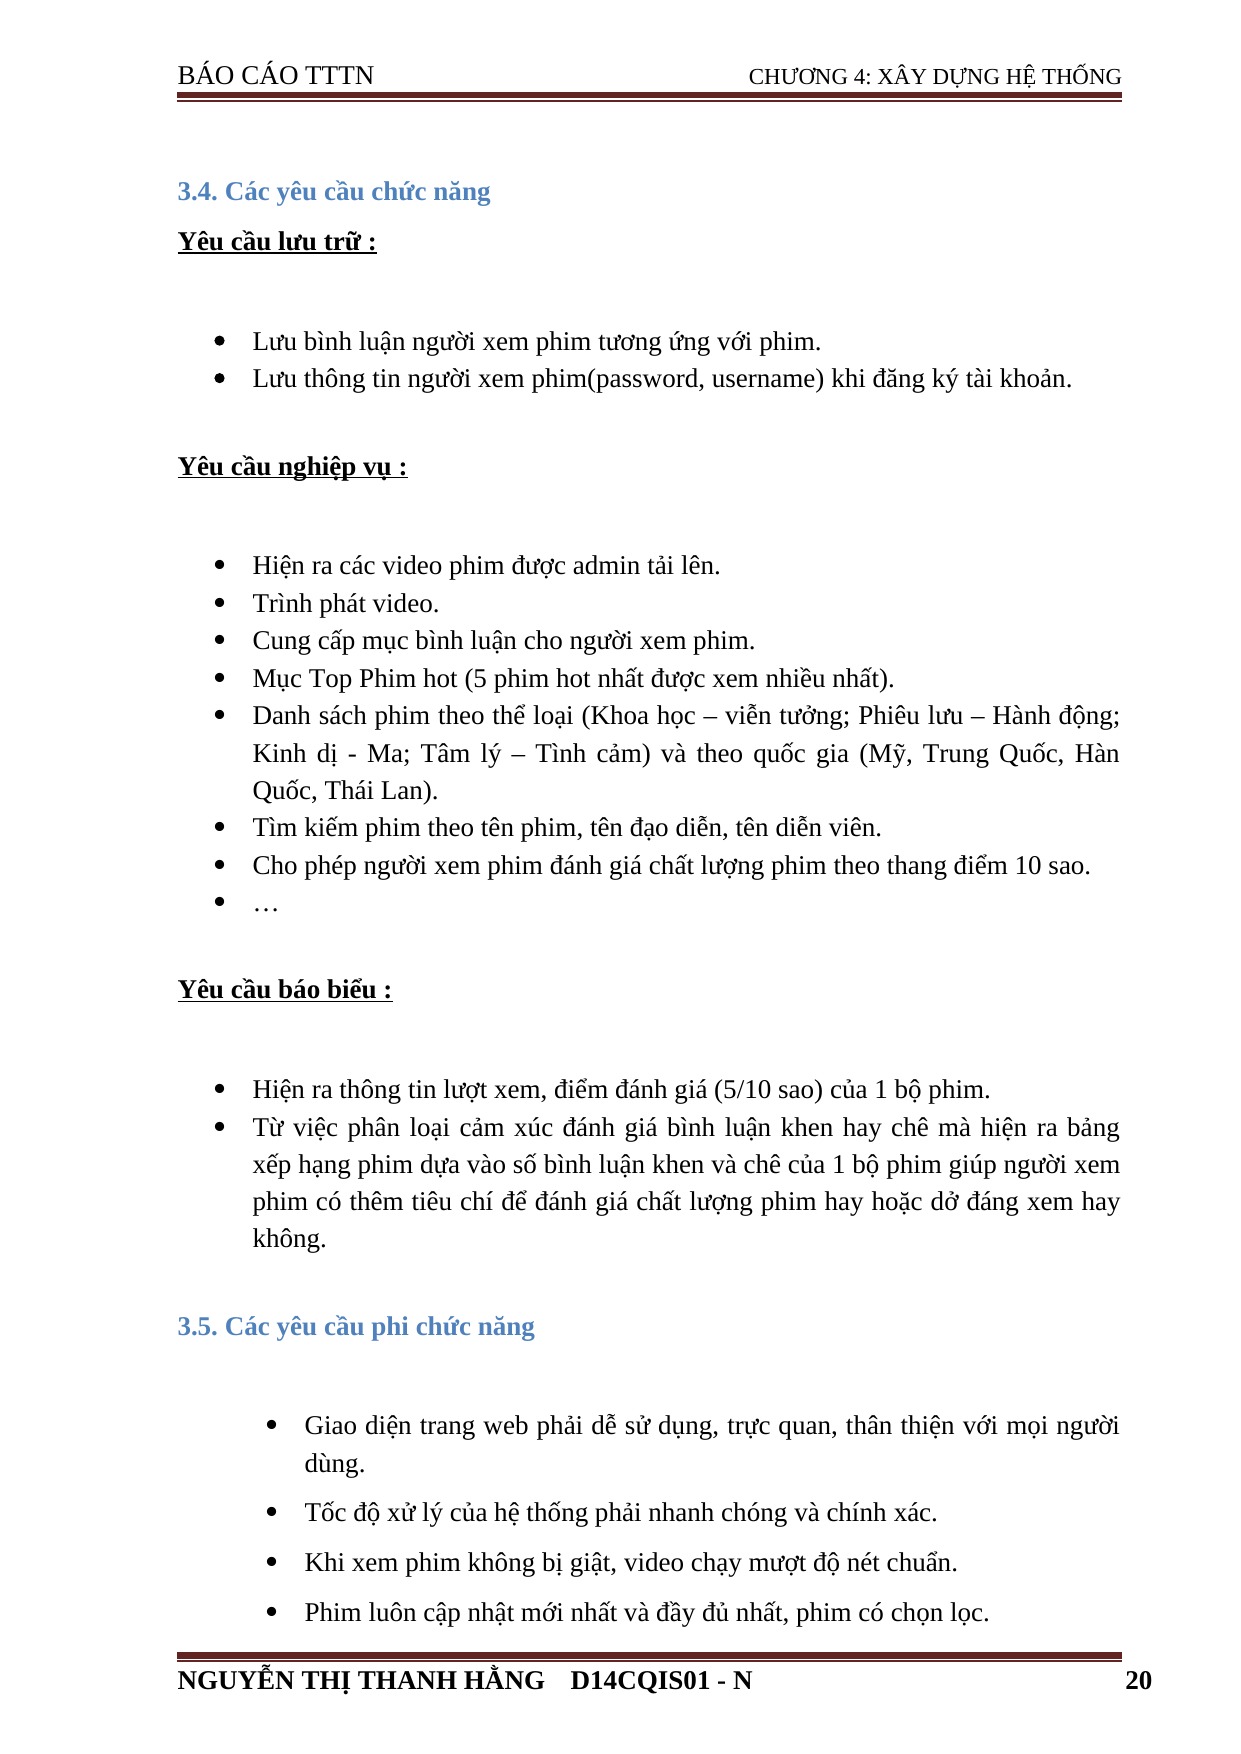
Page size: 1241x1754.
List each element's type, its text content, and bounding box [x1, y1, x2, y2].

text Yêu cầu báo biểu : [177, 973, 1122, 1005]
text Yêu cầu nghiệp vụ : [177, 450, 1122, 481]
list Phim luôn cập nhật mới nhất và đầy đủ nhất, phim có chọn lọc. [267, 1596, 1122, 1628]
list Hiện ra các video phim được admin tải lên. [215, 549, 1122, 581]
list Tốc độ xử lý của hệ thống phải nhanh chóng và chính xác. [267, 1496, 1122, 1528]
list Giao diện trang web phải dễ sử dụng, trực quan, thân thiện với mọi người dùng. [267, 1409, 1122, 1478]
list Tìm kiếm phim theo tên phim, tên đạo diễn, tên diễn viên. [215, 811, 1122, 842]
list Mục Top Phim hot (5 phim hot nhất được xem nhiều nhất). [215, 662, 1122, 693]
list Khi xem phim không bị giật, video chạy mượt độ nét chuẩn. [267, 1546, 1122, 1578]
list Cung cấp mục bình luận cho người xem phim. [215, 624, 1122, 656]
list Danh sách phim theo thể loại (Khoa học – viễn tưởng; Phiêu lưu – Hành động; Kinh dị - Ma; Tâm lý – Tình cảm) và theo quốc gia (Mỹ, Trung Quốc, Hàn Quốc, Thái Lan). [215, 699, 1122, 805]
list Cho phép người xem phim đánh giá chất lượng phim theo thang điểm 10 sao. [215, 849, 1122, 880]
subtitle 3.4. Các yêu cầu chức năng [177, 176, 1122, 207]
list Từ việc phân loại cảm xúc đánh giá bình luận khen hay chê mà hiện ra bảng xếp hạng phim dựa vào số bình luận khen và chê của 1 bộ phim giúp người xem phim có thêm tiêu chí để đánh giá chất lượng phim hay hoặc dở đáng xem hay không. [215, 1111, 1122, 1254]
list Hiện ra thông tin lượt xem, điểm đánh giá (5/10 sao) của 1 bộ phim. [215, 1073, 1122, 1104]
list Trình phát video. [215, 587, 1122, 618]
list Lưu thông tin người xem phim(password, username) khi đăng ký tài khoản. [215, 362, 1122, 394]
text Yêu cầu lưu trữ : [177, 225, 1122, 256]
list Lưu bình luận người xem phim tương ứng với phim. [215, 325, 1122, 356]
subtitle 3.5. Các yêu cầu phi chức năng [177, 1310, 1122, 1341]
list … [215, 886, 1122, 917]
